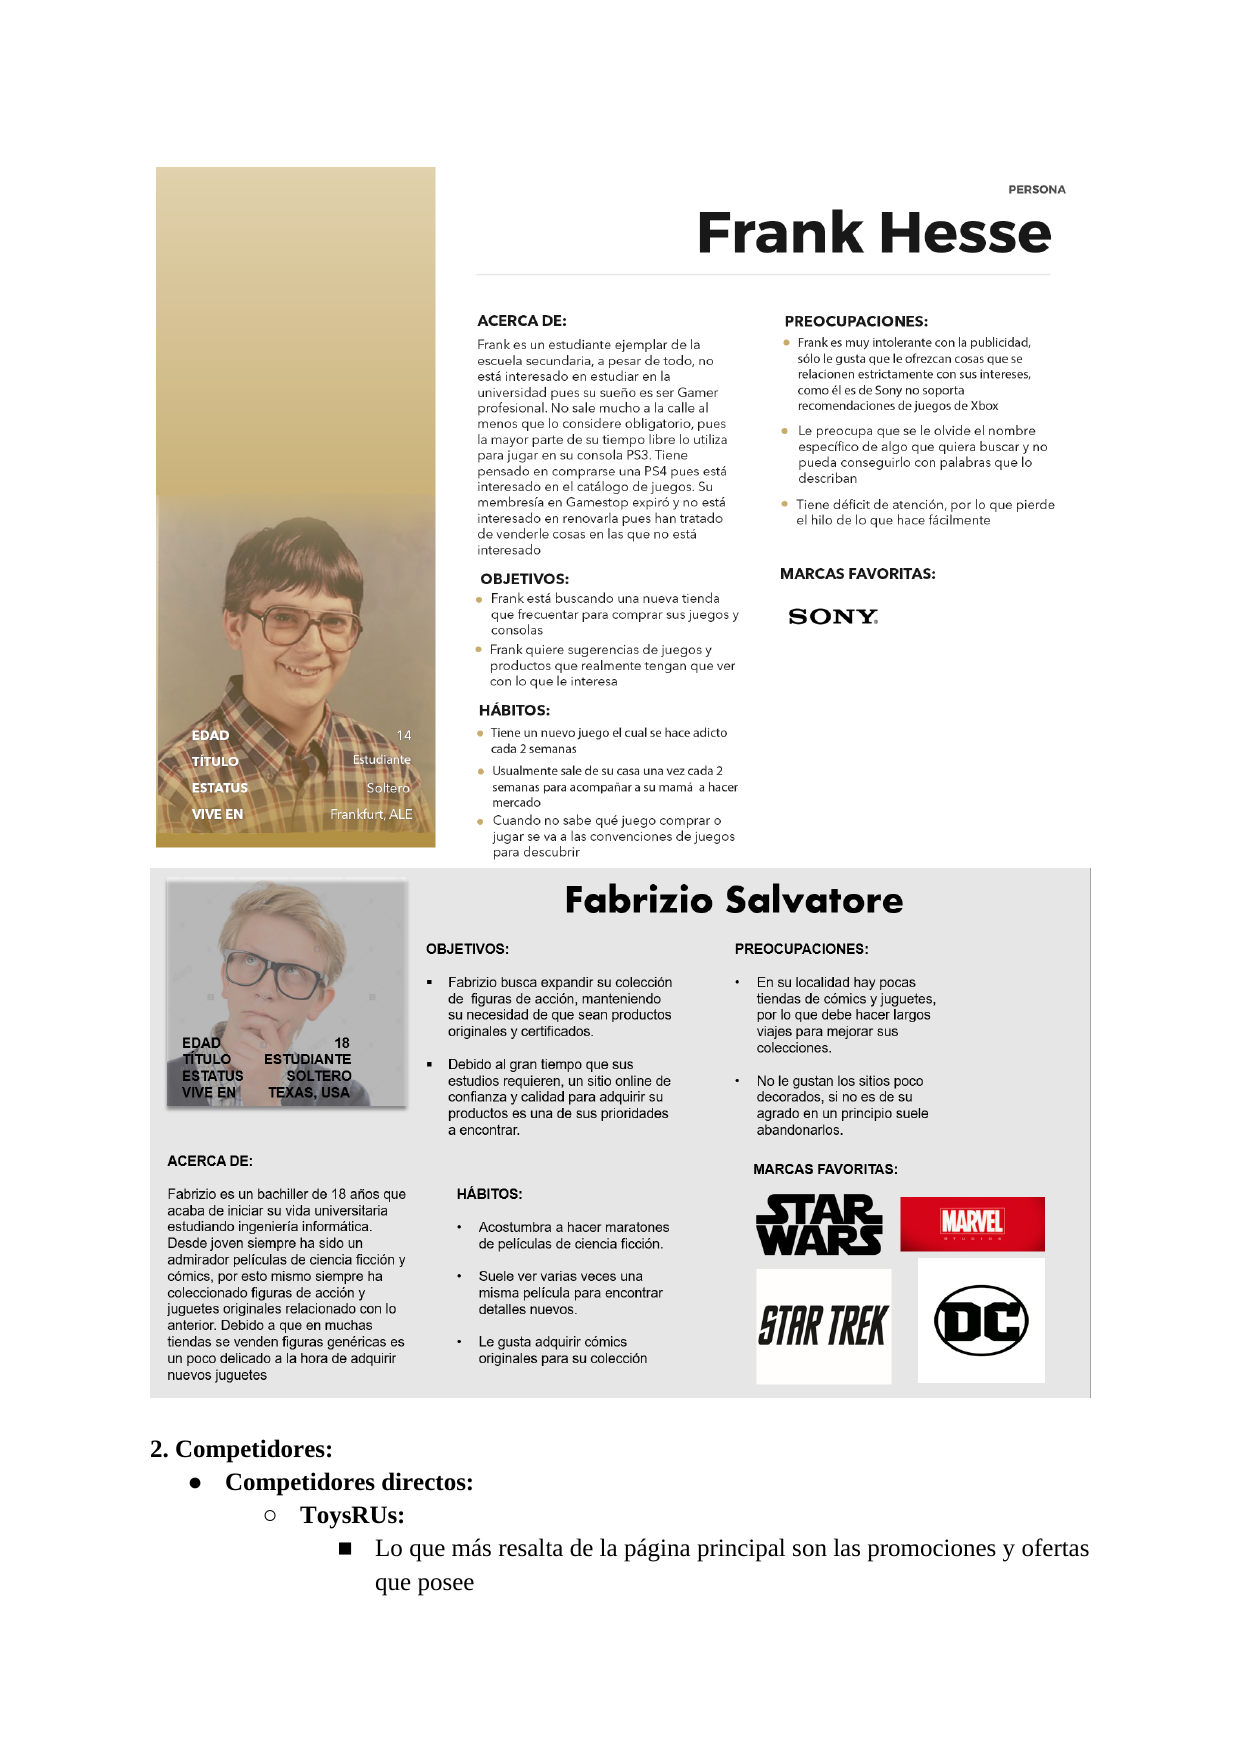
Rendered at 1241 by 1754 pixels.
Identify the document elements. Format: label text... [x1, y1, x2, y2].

list Lo que más resalta de la página principal son las promociones y ofertas que posee [337, 1533, 1090, 1595]
text 2. Competidores: [150, 1434, 1090, 1463]
list Competidores directos: [187, 1467, 1090, 1496]
picture [150, 150, 1091, 865]
list ToysRUs: [262, 1501, 1090, 1529]
picture [150, 868, 1091, 1398]
